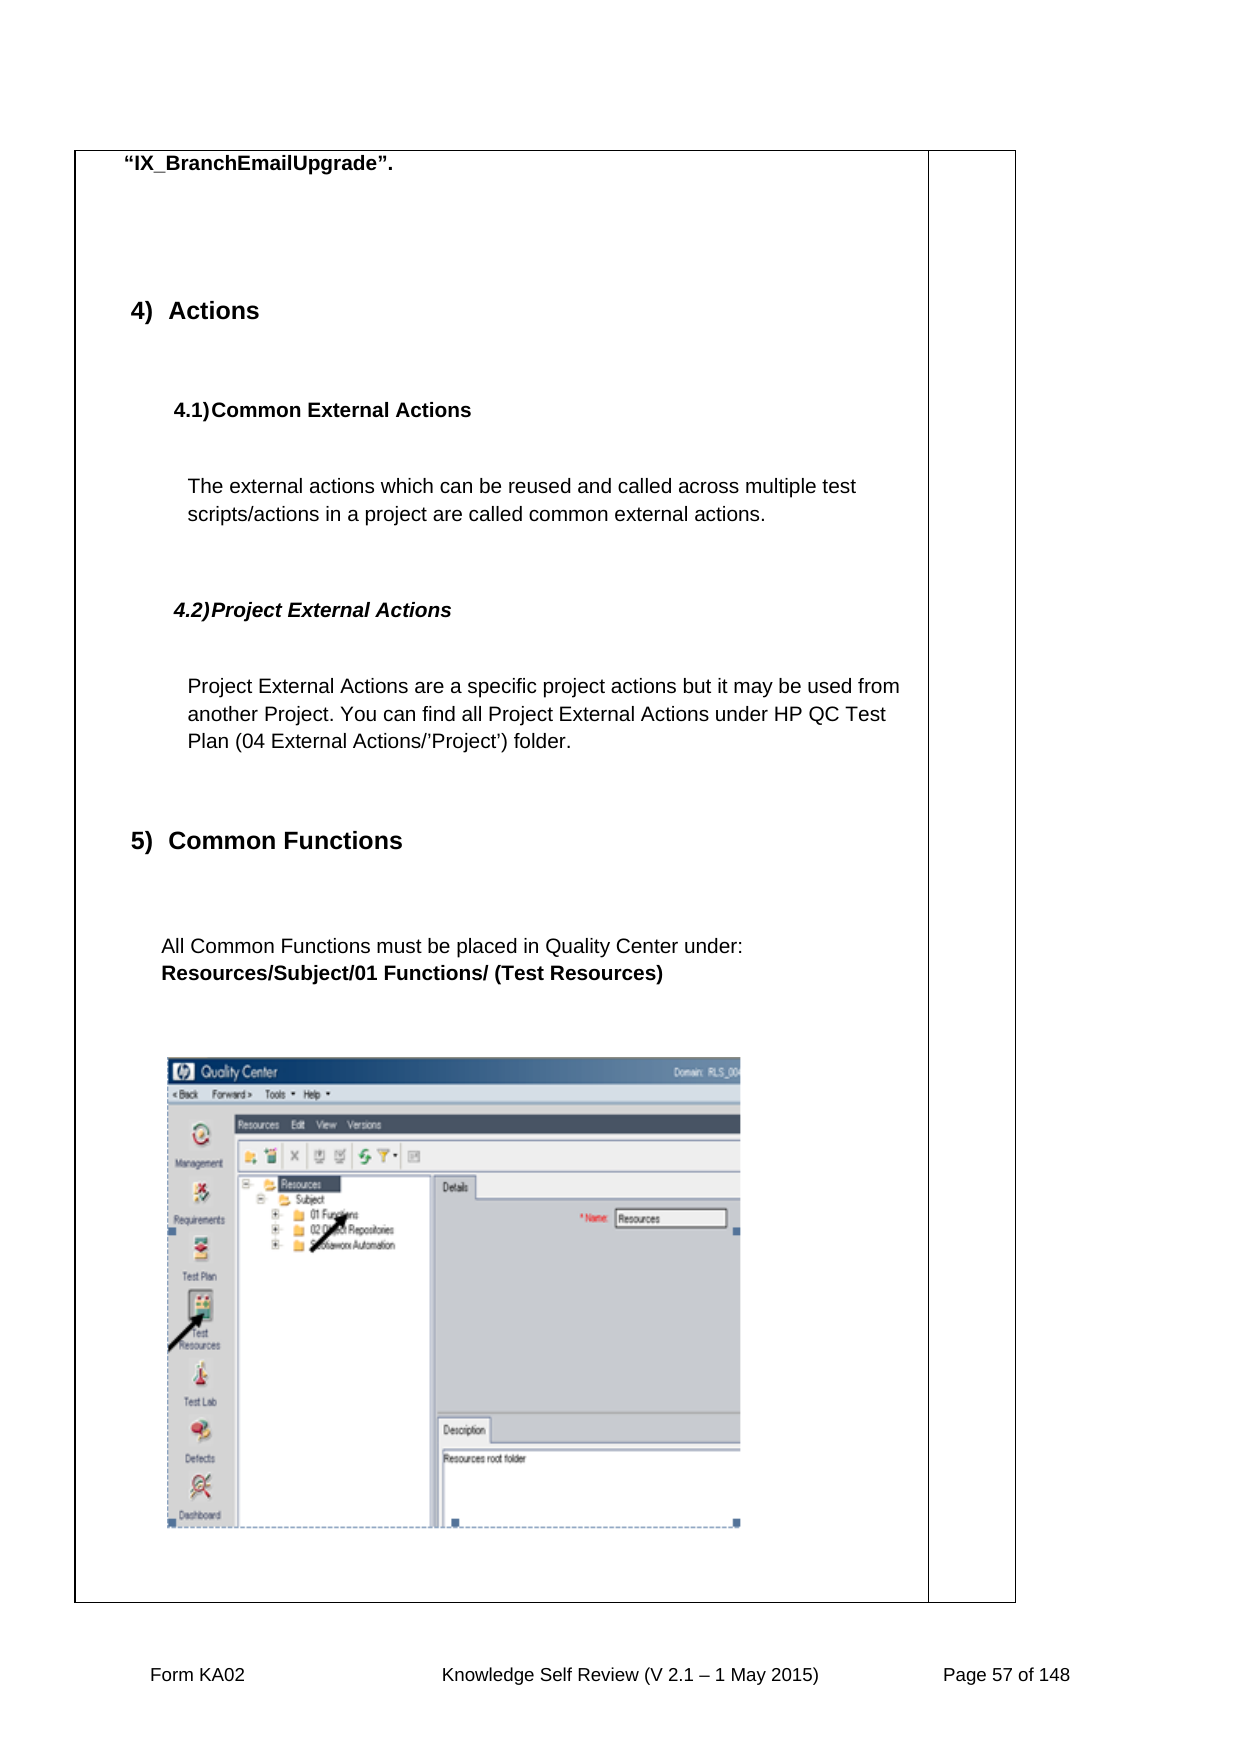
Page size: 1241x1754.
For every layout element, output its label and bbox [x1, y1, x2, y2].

table_cell [929, 151, 1015, 1602]
table_cell [76, 151, 928, 1602]
picture [167, 1057, 741, 1530]
